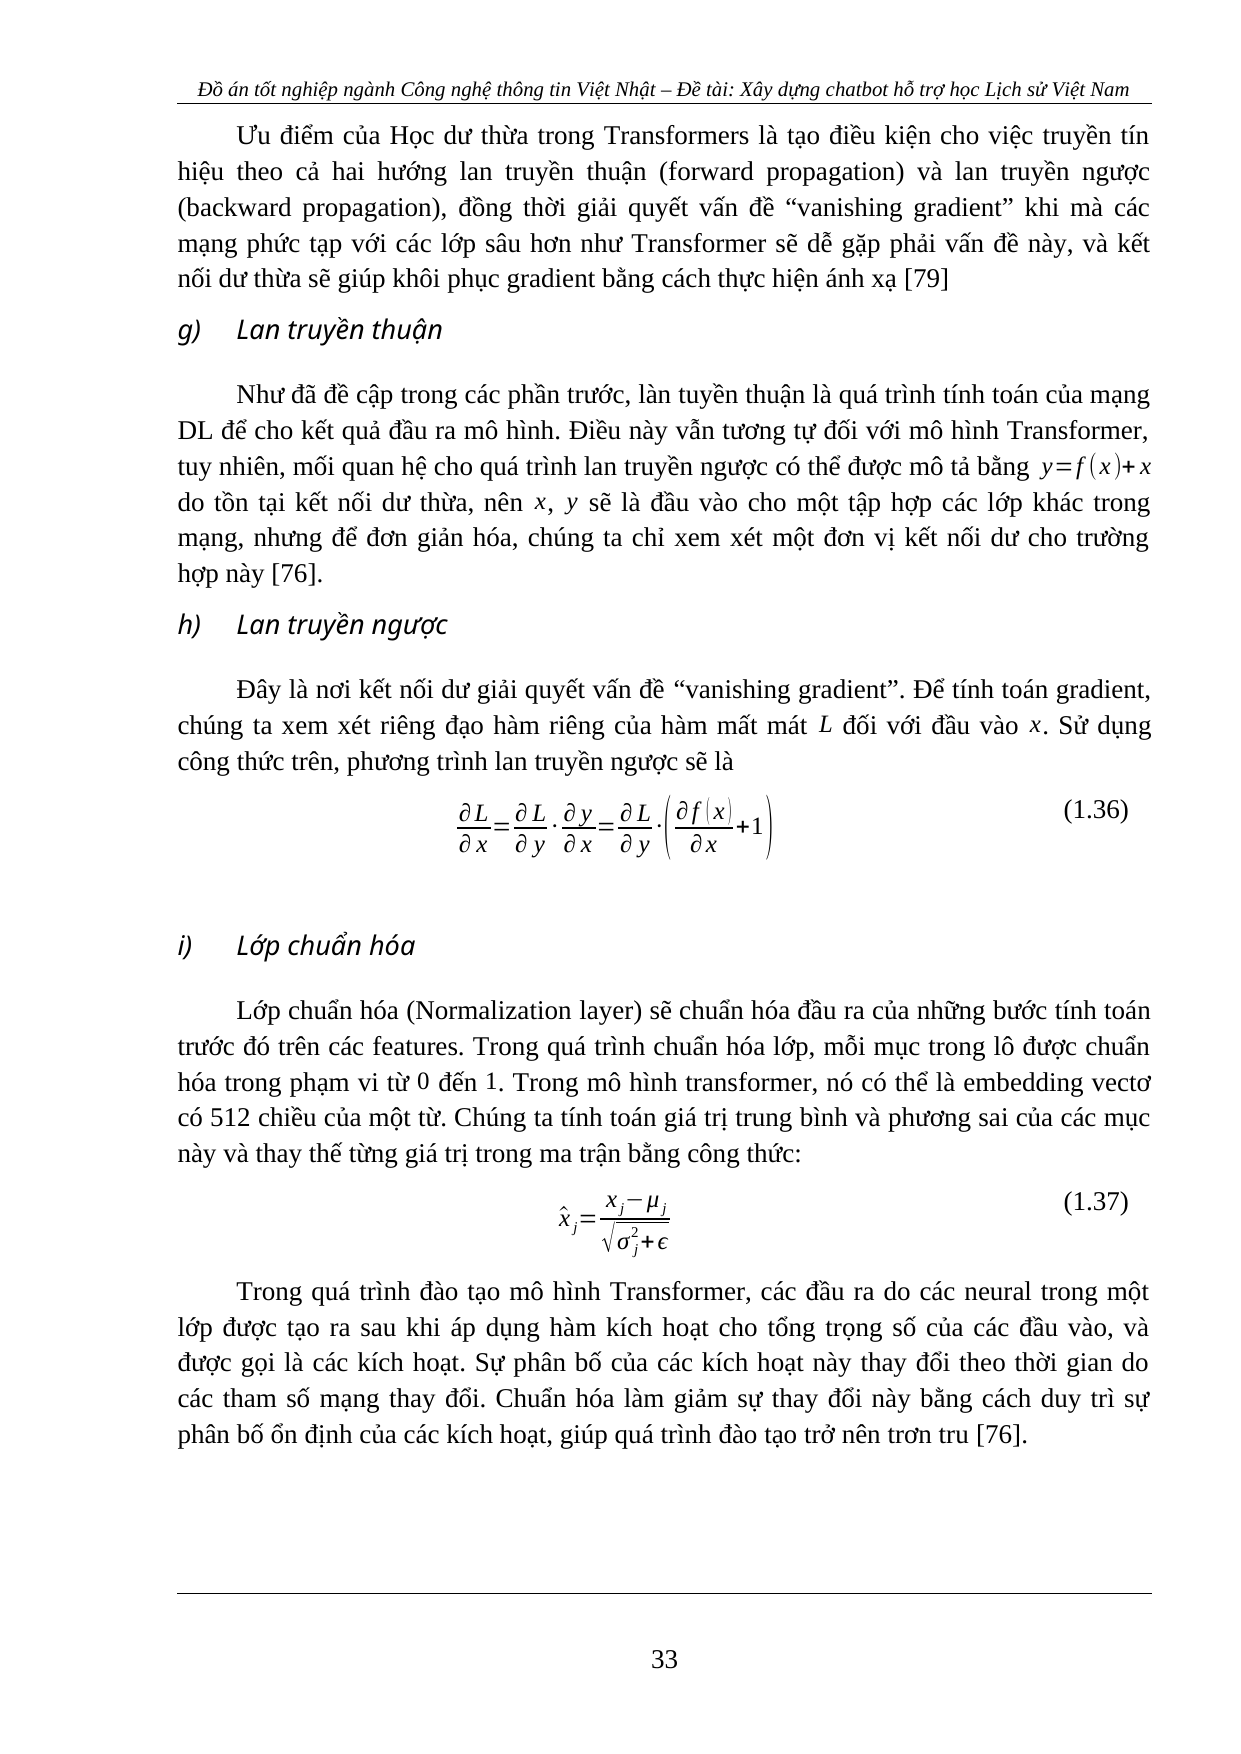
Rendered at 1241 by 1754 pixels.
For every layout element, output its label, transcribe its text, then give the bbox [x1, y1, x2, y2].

table_header [177, 1185, 1052, 1263]
text Ưu điểm của Học dư thừa trong Transformers là tạo điều kiện cho việc truyền tín hiệu theo cả hai hướng lan truyền thuận (forward propagation) và lan truyền ngược (backward propagation), đồng thời giải quyết vấn đề “vanishing gradient” khi mà các mạng phức tạp với các lớp sâu hơn như Transformer sẽ dễ gặp phải vấn đề này, và kết nối dư thừa sẽ giúp khôi phục gradient bằng cách thực hiện ánh xạ [177, 119, 1152, 293]
table_header (1.37) [1052, 1185, 1152, 1263]
subtitle Lan truyền thuận [177, 311, 1152, 347]
subtitle Lớp chuẩn hóa [177, 926, 1152, 963]
subtitle Lan truyền ngược [177, 605, 1152, 642]
text Lớp chuẩn hóa (Normalization layer) sẽ chuẩn hóa đầu ra của những bước tính toán trước đó trên các features. Trong quá trình chuẩn hóa lớp, mỗi mục trong lô được chuẩn hóa trong phạm vi từ đến . Trong mô hình transformer, nó có thể là embedding vectơ có 512 chiều của một từ. Chúng ta tính toán giá trị trung bình và phương sai của các mục này và thay thế từng giá trị trong ma trận bằng công thức: [177, 994, 1152, 1168]
text Trong quá trình đào tạo mô hình Transformer, các đầu ra do các neural trong một lớp được tạo ra sau khi áp dụng hàm kích hoạt cho tổng trọng số của các đầu vào, và được gọi là các kích hoạt. Sự phân bố của các kích hoạt này thay đổi theo thời gian do các tham số mạng thay đổi. Chuẩn hóa làm giảm sự thay đổi này bằng cách duy trì sự phân bố ổn định của các kích hoạt, giúp quá trình đào tạo trở nên trơn tru . [177, 1275, 1152, 1449]
table_header [177, 793, 1052, 866]
text Như đã đề cập trong các phần trước, làn tuyền thuận là quá trình tính toán của mạng DL để cho kết quả đầu ra mô hình. Điều này vẫn tương tự đối với mô hình Transformer, tuy nhiên, mối quan hệ cho quá trình lan truyền ngược có thể được mô tả bằng do tồn tại kết nối dư thừa, nên , sẽ là đầu vào cho một tập hợp các lớp khác trong mạng, nhưng để đơn giản hóa, chúng ta chỉ xem xét một đơn vị kết nối dư cho trường hợp này . [177, 378, 1152, 588]
table_header (1.36) [1052, 793, 1152, 866]
text Đây là nơi kết nối dư giải quyết vấn đề “vanishing gradient”. Để tính toán gradient, chúng ta xem xét riêng đạo hàm riêng của hàm mất mát đối với đầu vào . Sử dụng công thức trên, phương trình lan truyền ngược sẽ là [177, 673, 1152, 776]
